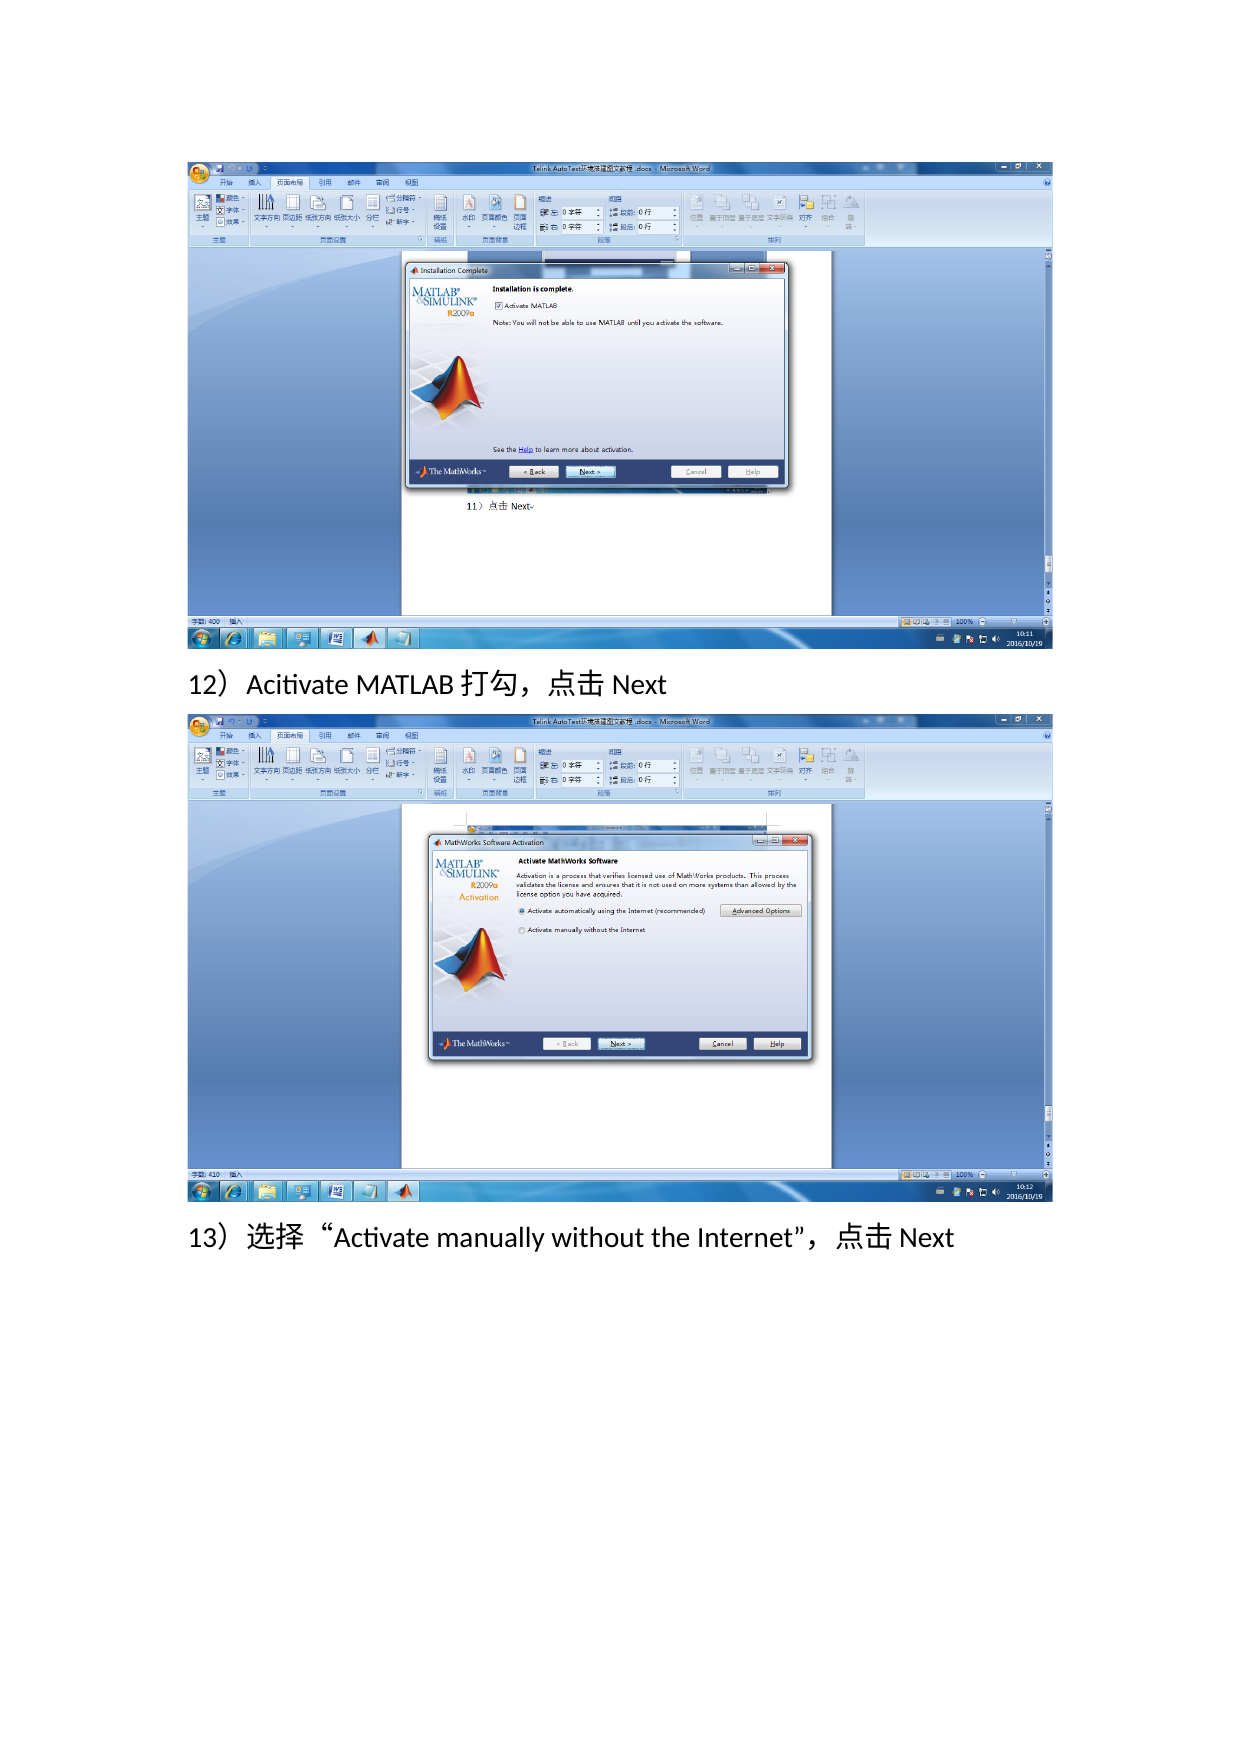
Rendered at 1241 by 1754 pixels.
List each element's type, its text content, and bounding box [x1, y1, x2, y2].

text 13）选择“Activate manually without the Internet”，点击Next [187, 1202, 1053, 1267]
picture [187, 162, 1053, 649]
picture [187, 714, 1053, 1202]
text 12）Acitivate MATLAB打勾，点击Next [187, 649, 1053, 714]
